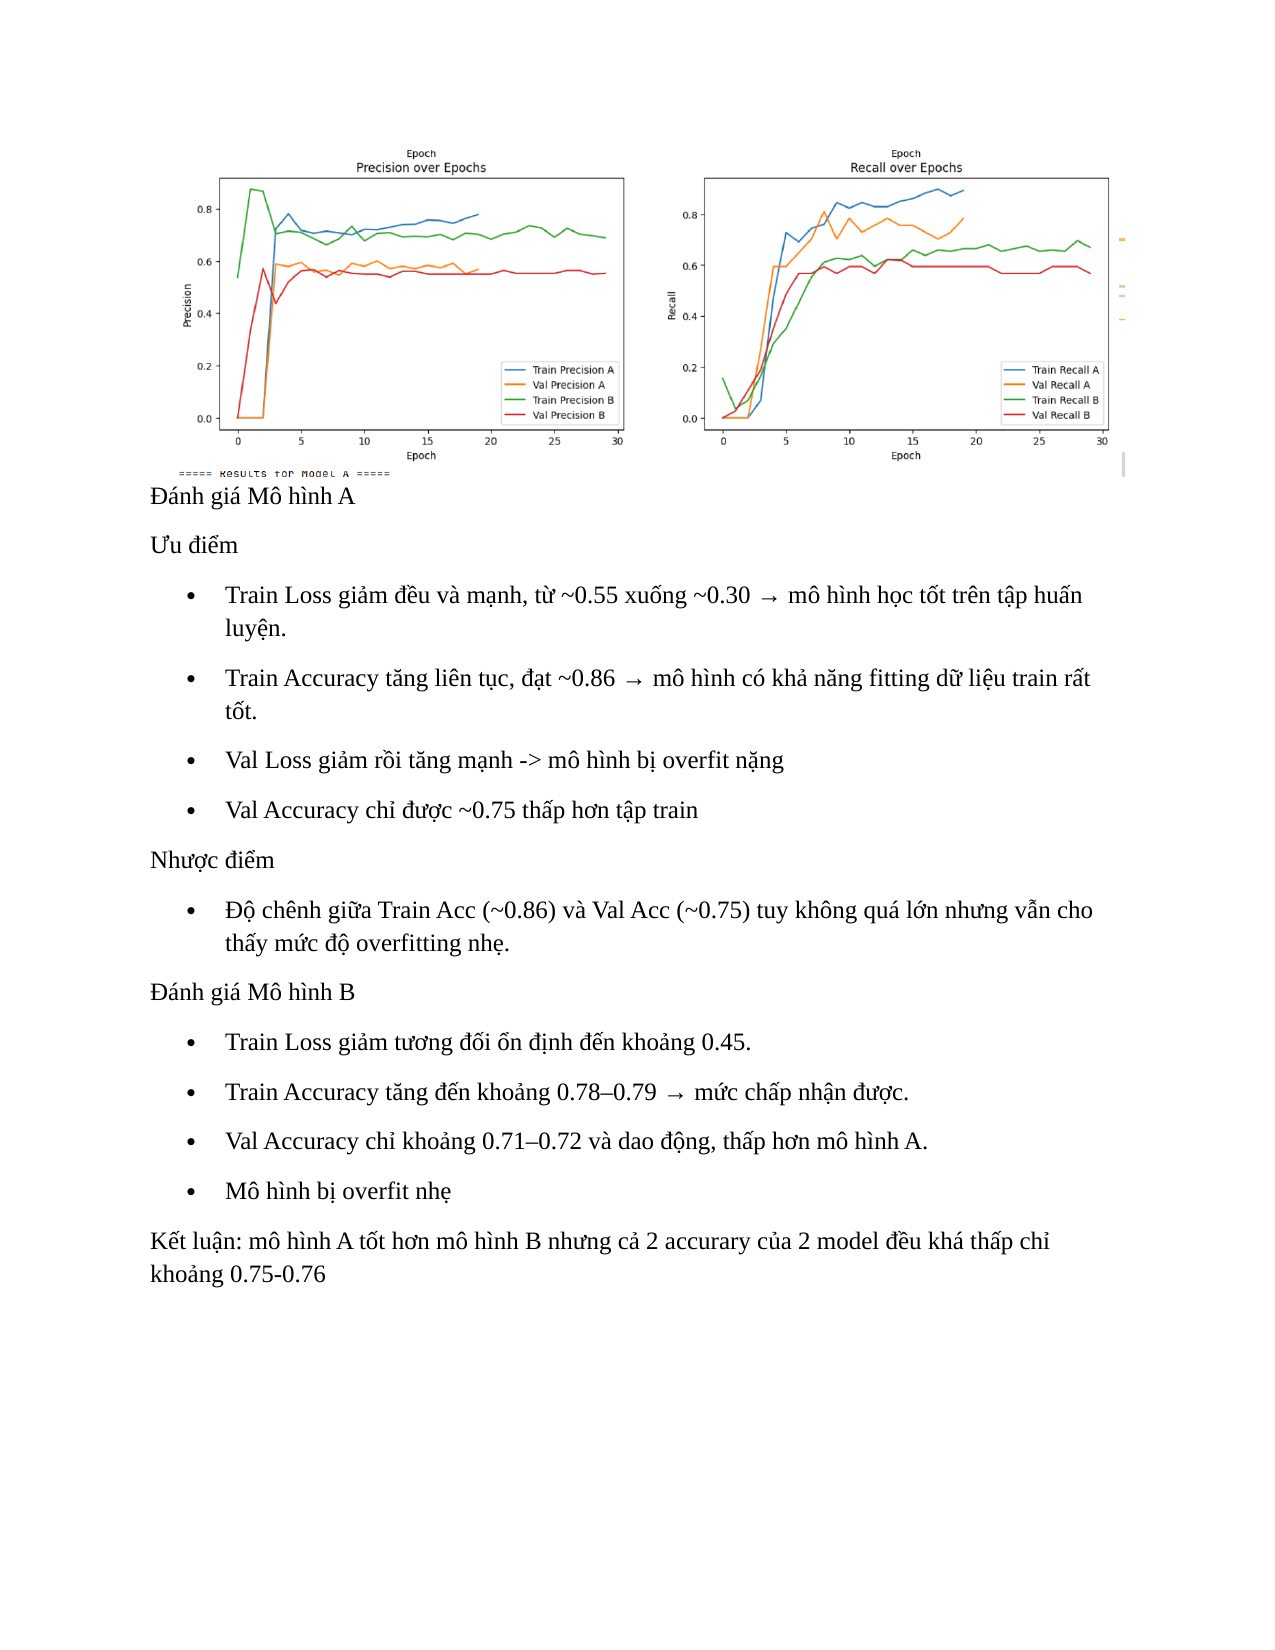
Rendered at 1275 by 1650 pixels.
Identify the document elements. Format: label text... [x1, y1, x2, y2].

list Train Loss giảm tương đối ổn định đến khoảng 0.45. [187, 1027, 1125, 1056]
list Train Accuracy tăng đến khoảng 0.78–0.79 → mức chấp nhận được. [187, 1077, 1125, 1106]
text Đánh giá Mô hình A [150, 477, 1125, 509]
text Nhược điểm [150, 845, 1125, 874]
text Kết luận: mô hình A tốt hơn mô hình B nhưng cả 2 accurary của 2 model đều khá thấp chỉ khoảng 0.75-0.76 [150, 1226, 1125, 1288]
picture [150, 150, 1125, 477]
list Mô hình bị overfit nhẹ [187, 1176, 1125, 1205]
list Độ chênh giữa Train Acc (~0.86) và Val Acc (~0.75) tuy không quá lớn nhưng vẫn cho thấy mức độ overfitting nhẹ. [187, 895, 1125, 956]
list Val Accuracy chỉ khoảng 0.71–0.72 và dao động, thấp hơn mô hình A. [187, 1126, 1125, 1155]
text Đánh giá Mô hình B [150, 977, 1125, 1006]
list Val Accuracy chỉ được ~0.75 thấp hơn tập train [187, 795, 1125, 824]
list Val Loss giảm rồi tăng mạnh -> mô hình bị overfit nặng [187, 746, 1125, 774]
text Ưu điểm [150, 531, 1125, 559]
list Train Accuracy tăng liên tục, đạt ~0.86 → mô hình có khả năng fitting dữ liệu train rất tốt. [187, 663, 1125, 725]
list Train Loss giảm đều và mạnh, từ ~0.55 xuống ~0.30 → mô hình học tốt trên tập huấn luyện. [187, 580, 1125, 642]
